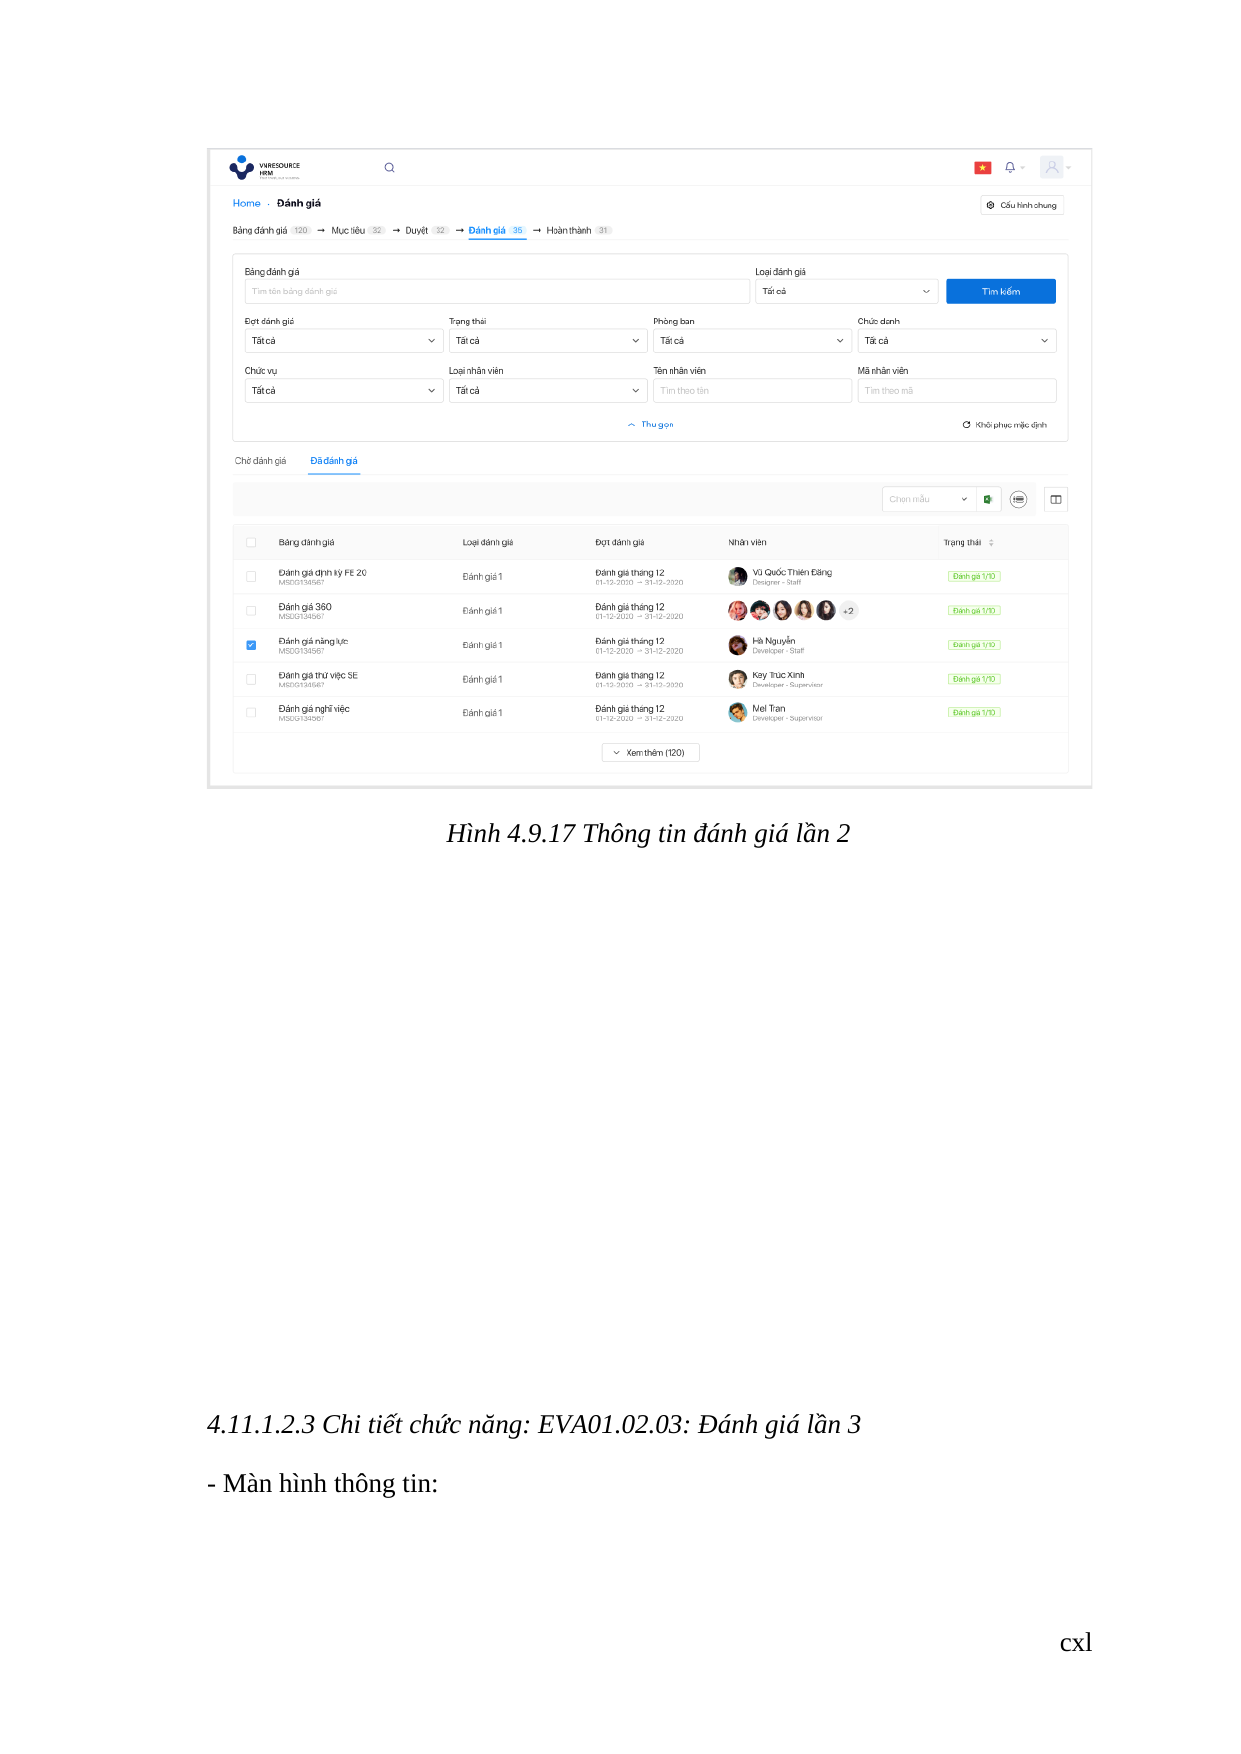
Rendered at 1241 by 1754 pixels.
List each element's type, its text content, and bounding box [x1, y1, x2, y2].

text Hình 4.9.17 Thông tin đánh giá lần 2 [207, 817, 1092, 848]
text 4.11.1.2.3 Chi tiết chức năng: EVA01.02.03: Đánh giá lần 3 [207, 1408, 1092, 1439]
text - Màn hình thông tin: [207, 1467, 1092, 1499]
picture [206, 147, 1093, 789]
